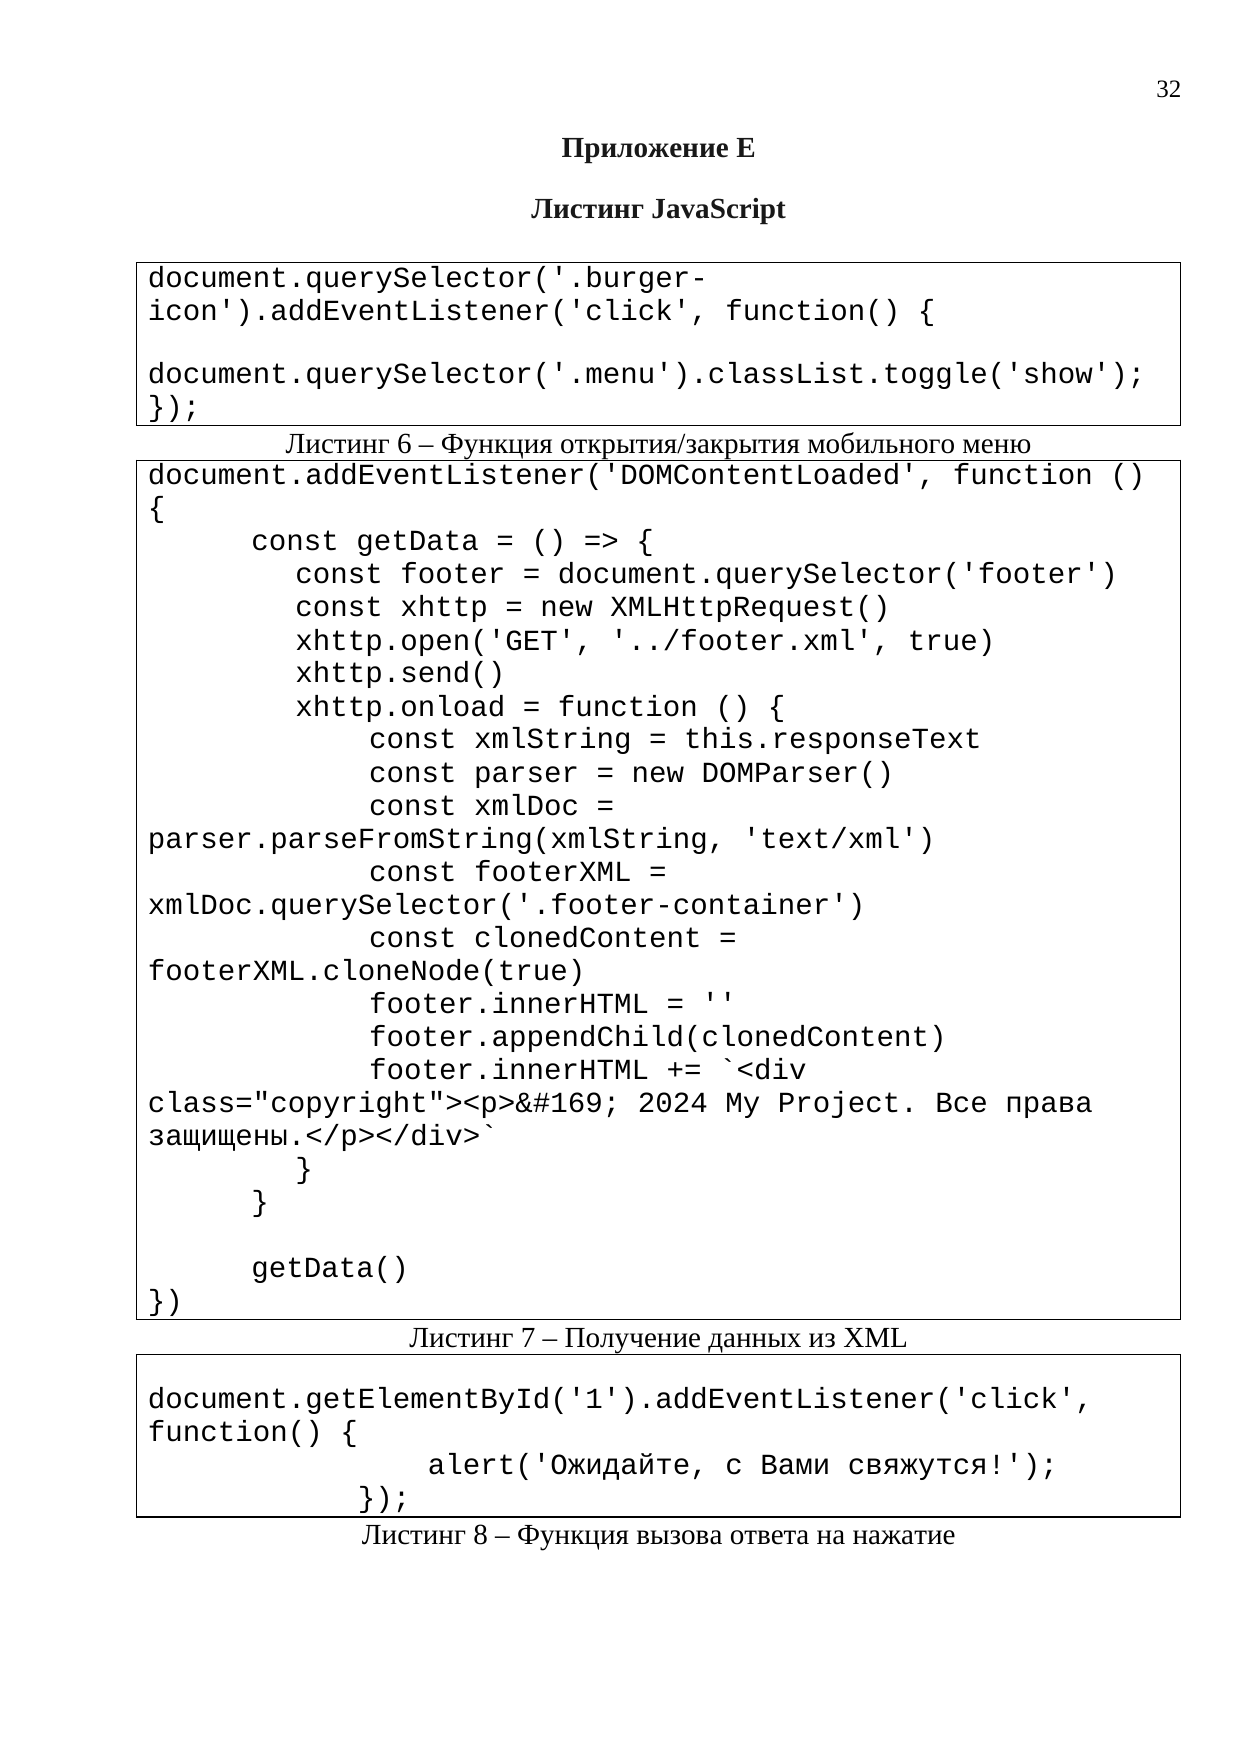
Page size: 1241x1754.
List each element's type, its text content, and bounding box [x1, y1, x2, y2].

table_header document.querySelector('.burger-icon').addEventListener('click', function() { document.querySelector('.menu').classList.toggle('show'); }); [137, 263, 1180, 425]
text Листинг 8 – Функция вызова ответа на нажатие [136, 1518, 1181, 1551]
text Приложение E [136, 131, 1181, 164]
table_header document.getElementById('1').addEventListener('click', function() { alert('Ожидайте, с Вами свяжутся!'); }); [137, 1355, 1180, 1516]
table_header document.addEventListener('DOMContentLoaded', function () { const getData = () => { const footer = document.querySelector('footer') const xhttp = new XMLHttpRequest() xhttp.open('GET', '../footer.xml', true) xhttp.send() xhttp.onload = function () { const xmlString = this.responseText const parser = new DOMParser() const xmlDoc = parser.parseFromString(xmlString, 'text/xml') const footerXML = xmlDoc.querySelector('.footer-container') const clonedContent = footerXML.cloneNode(true) footer.innerHTML = '' footer.appendChild(clonedContent) footer.innerHTML += `<div class="copyright"><p>&#169; 2024 My Project. Все права защищены.</p></div>` } } getData() }) [137, 461, 1180, 1319]
text Листинг 7 – Получение данных из XML [136, 1320, 1181, 1354]
text Листинг JavaScript [136, 191, 1181, 224]
text Листинг 6 – Функция открытия/закрытия мобильного меню [136, 426, 1181, 459]
